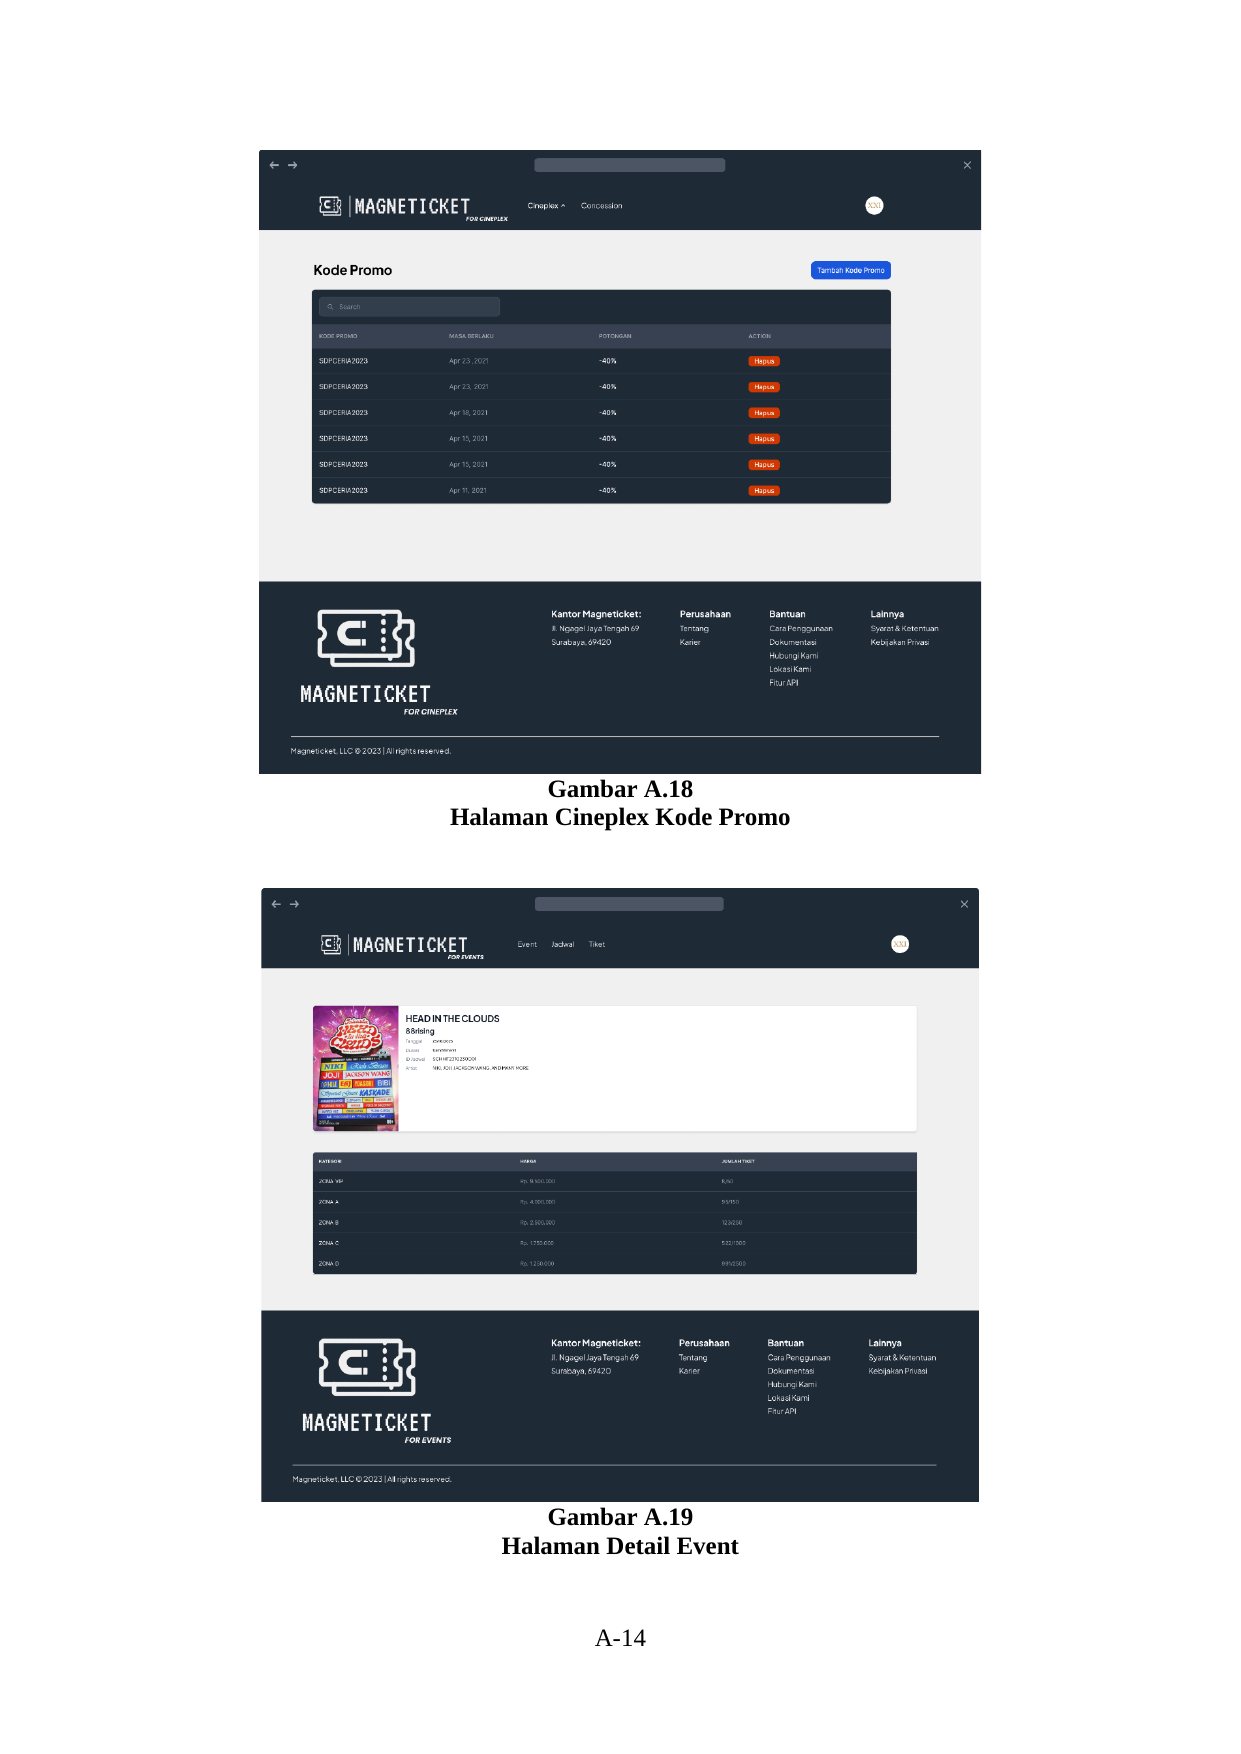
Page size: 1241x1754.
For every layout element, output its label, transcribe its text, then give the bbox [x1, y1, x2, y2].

text Gambar A.18 [150, 774, 1090, 802]
picture [261, 888, 979, 1502]
text Halaman Detail Event [150, 1531, 1090, 1559]
text Halaman Cineplex Kode Promo [150, 802, 1090, 831]
text Gambar A.19 [150, 1502, 1090, 1531]
picture [259, 150, 982, 774]
